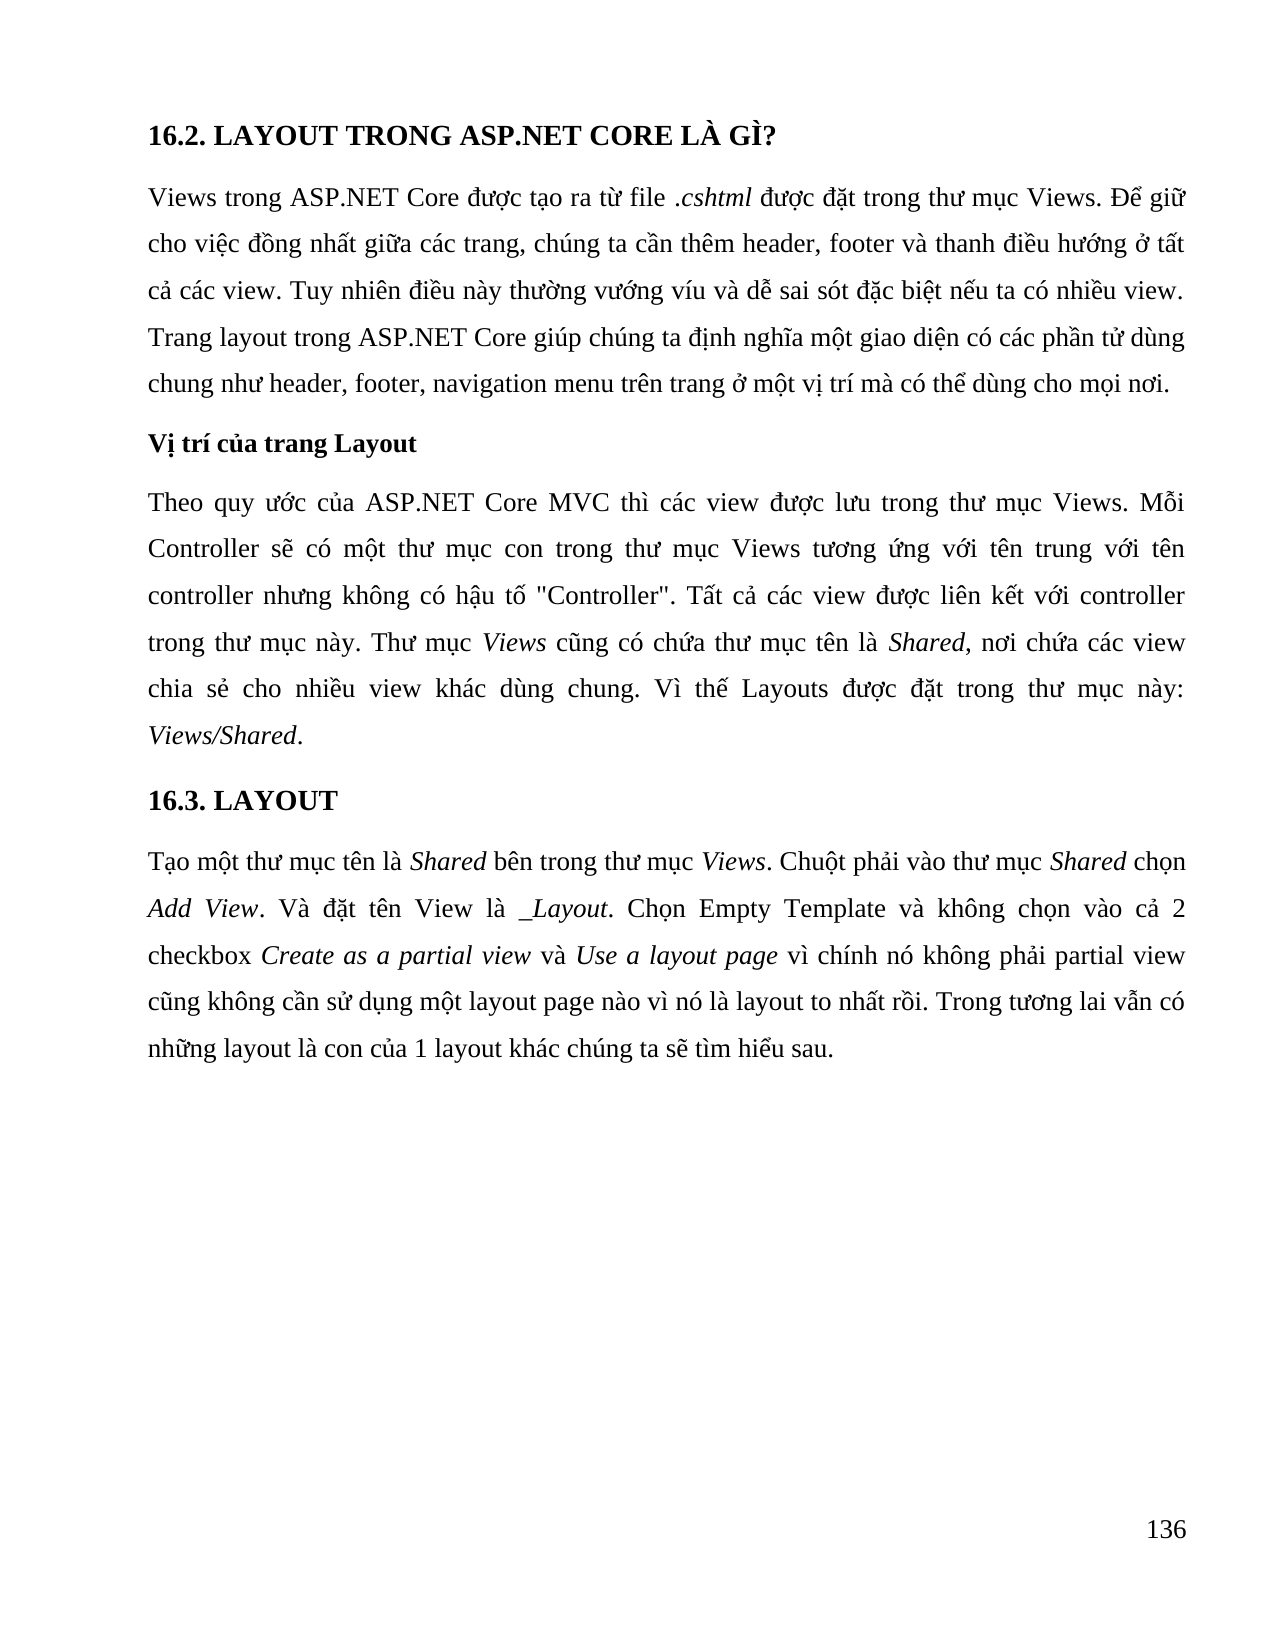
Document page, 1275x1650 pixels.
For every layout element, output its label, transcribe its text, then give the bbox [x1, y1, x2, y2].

text Vị trí của trang Layout [148, 427, 1186, 458]
subtitle 16.3. Layout [148, 783, 1186, 816]
text Theo quy ước của ASP.NET Core MVC thì các view được lưu trong thư mục Views. Mỗi Controller sẽ có một thư mục con trong thư mục Views tương ứng với tên trung với tên controller nhưng không có hậu tố "Controller". Tất cả các view được liên kết với controller trong thư mục này. Thư mục Views cũng có chứa thư mục tên là Shared, nơi chứa các view chia sẻ cho nhiều view khác dùng chung. Vì thế Layouts được đặt trong thư mục này: Views/Shared. [148, 486, 1186, 750]
subtitle 16.2. Layout trong ASP.NET Core là gì? [148, 118, 1186, 152]
text Tạo một thư mục tên là Shared bên trong thư mục Views. Chuột phải vào thư mục Shared chọn Add View. Và đặt tên View là _Layout. Chọn Empty Template và không chọn vào cả 2 checkbox Create as a partial view và Use a layout page vì chính nó không phải partial view cũng không cần sử dụng một layout page nào vì nó là layout to nhất rồi. Trong tương lai vẫn có những layout là con của 1 layout khác chúng ta sẽ tìm hiểu sau. [148, 845, 1186, 1063]
text Views trong ASP.NET Core được tạo ra từ file .cshtml được đặt trong thư mục Views. Để giữ cho việc đồng nhất giữa các trang, chúng ta cần thêm header, footer và thanh điều hướng ở tất cả các view. Tuy nhiên điều này thường vướng víu và dễ sai sót đặc biệt nếu ta có nhiều view. Trang layout trong ASP.NET Core giúp chúng ta định nghĩa một giao diện có các phần tử dùng chung như header, footer, navigation menu trên trang ở một vị trí mà có thể dùng cho mọi nơi. [148, 181, 1186, 399]
